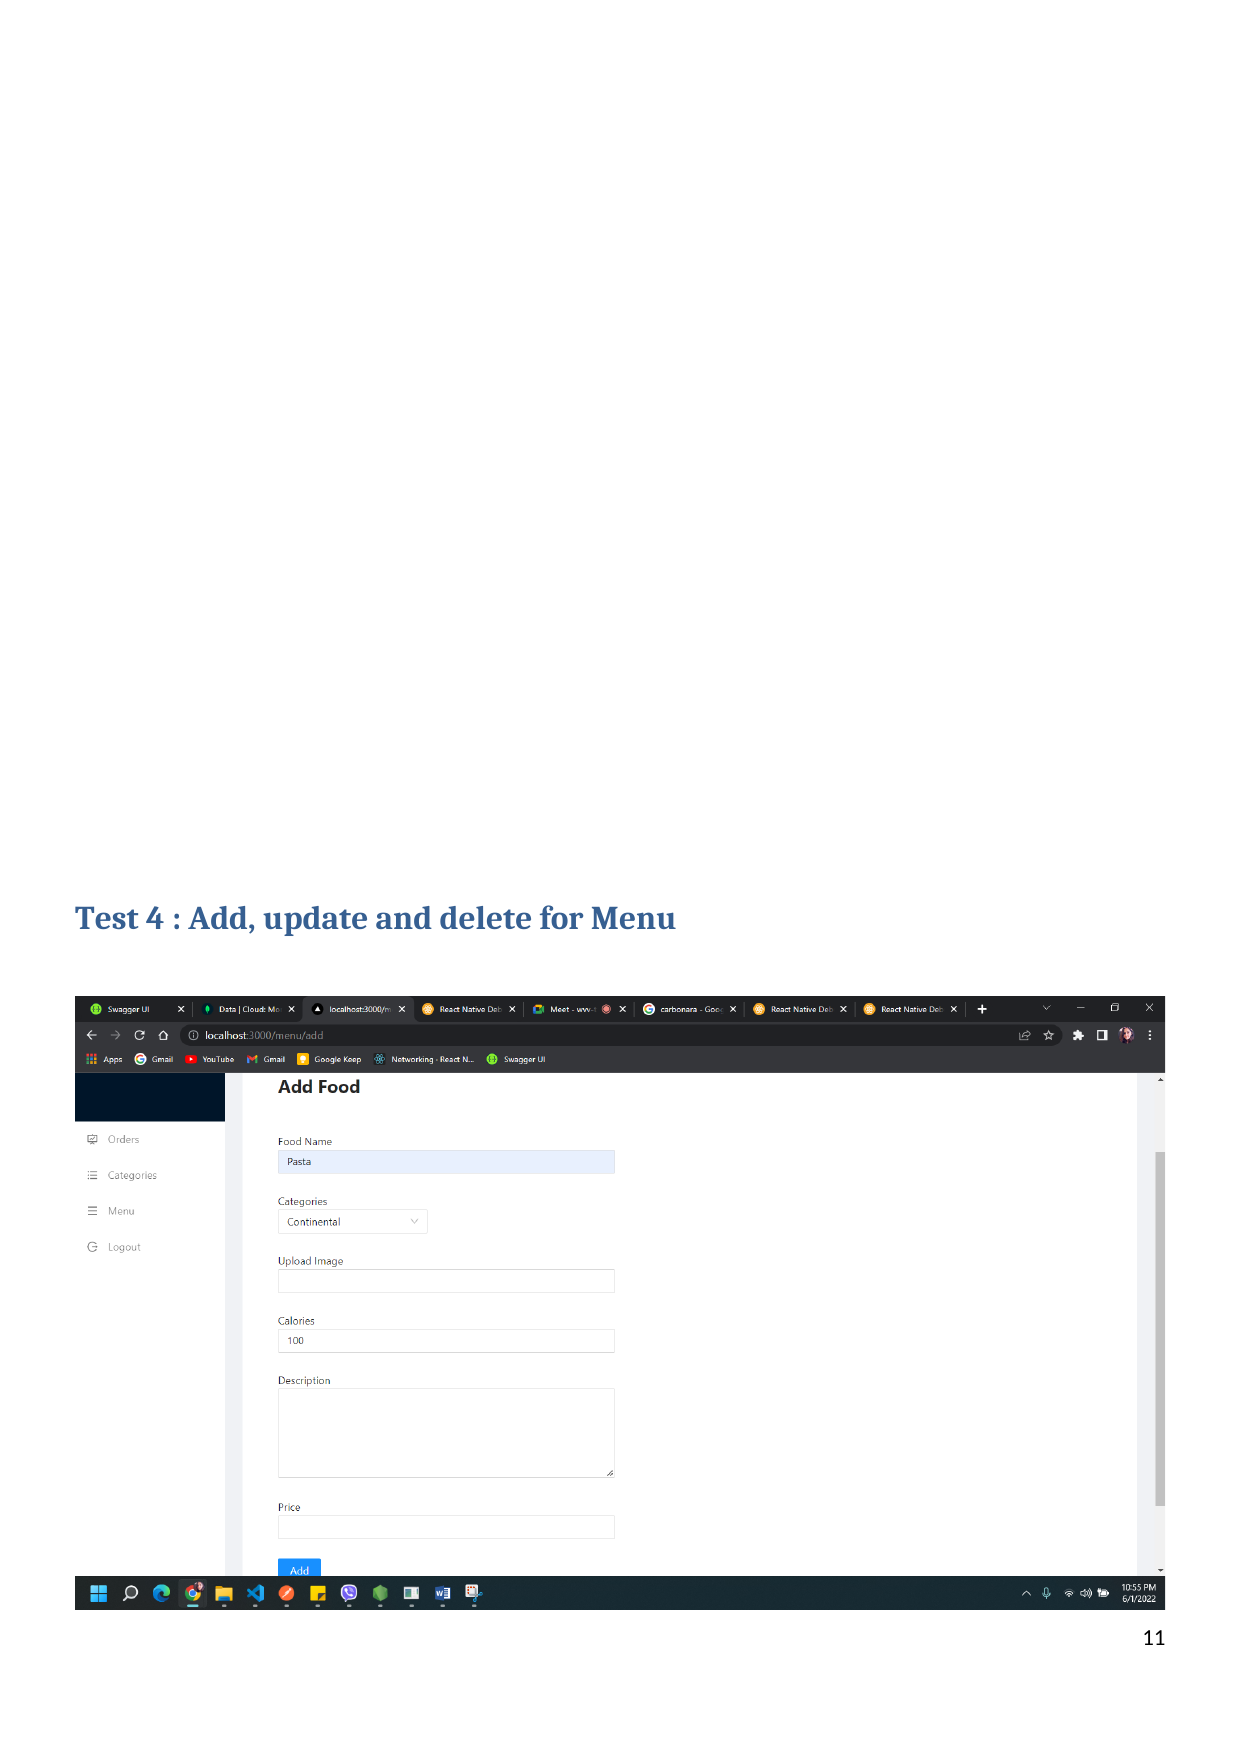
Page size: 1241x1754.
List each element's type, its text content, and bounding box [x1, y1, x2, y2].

subtitle Test 4 : Add, update and delete for Menu [75, 899, 1165, 938]
picture [75, 996, 1166, 1610]
